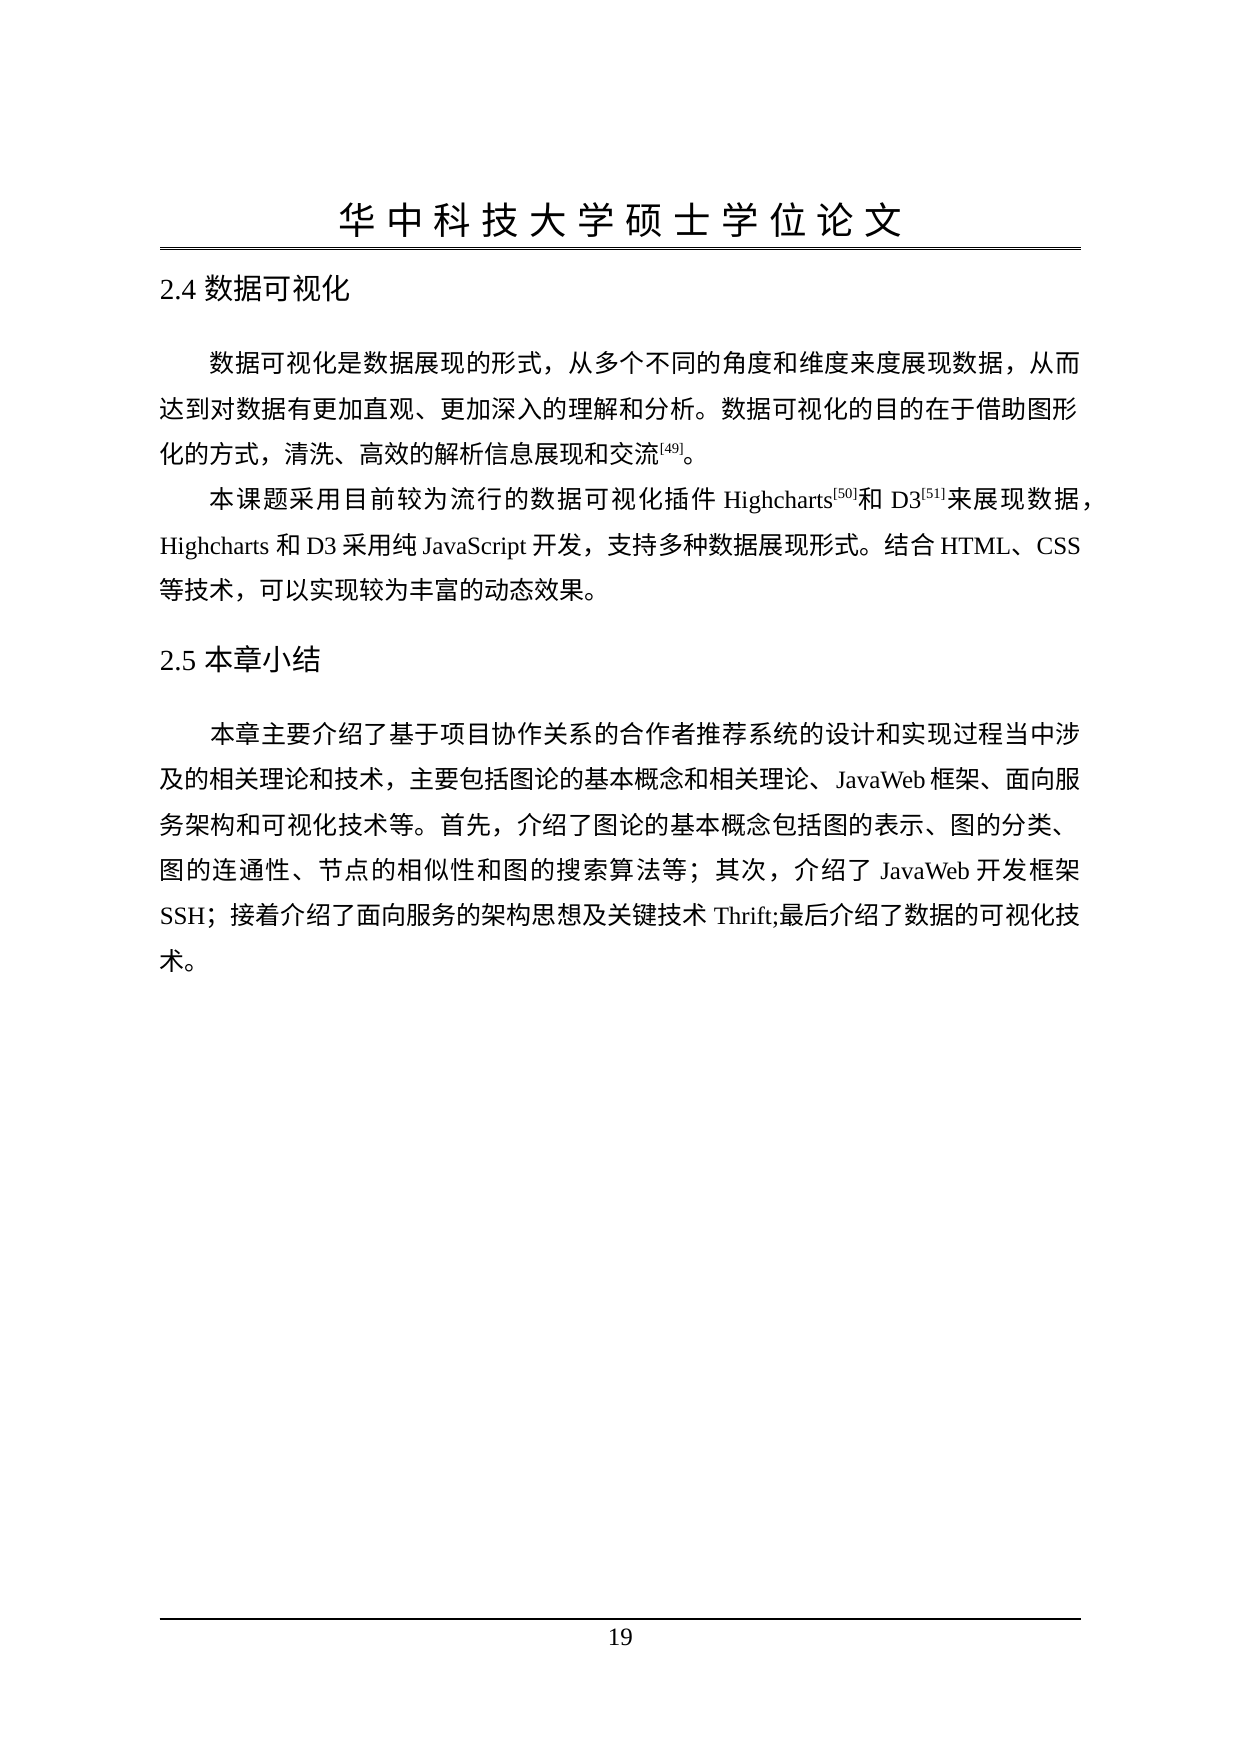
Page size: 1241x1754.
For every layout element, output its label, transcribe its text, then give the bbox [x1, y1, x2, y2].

subtitle 数据可视化 [159, 266, 1081, 308]
text 数据可视化是数据展现的形式，从多个不同的角度和维度来度展现数据，从而达到对数据有更加直观、更加深入的理解和分析。数据可视化的目的在于借助图形化的方式，清洗、高效的解析信息展现和交流[]。 [159, 344, 1081, 471]
subtitle 本章小结 [159, 637, 1081, 679]
text 本课题采用目前较为流行的数据可视化插件Highcharts[]和D3[]来展现数据，Highcharts 和D3采用纯JavaScript开发，支持多种数据展现形式。结合HTML、CSS等技术，可以实现较为丰富的动态效果。 [159, 480, 1081, 607]
text 本章主要介绍了基于项目协作关系的合作者推荐系统的设计和实现过程当中涉及的相关理论和技术，主要包括图论的基本概念和相关理论、JavaWeb框架、面向服务架构和可视化技术等。首先，介绍了图论的基本概念包括图的表示、图的分类、图的连通性、节点的相似性和图的搜索算法等；其次，介绍了JavaWeb开发框架SSH；接着介绍了面向服务的架构思想及关键技术Thrift;最后介绍了数据的可视化技术。 [159, 714, 1081, 977]
